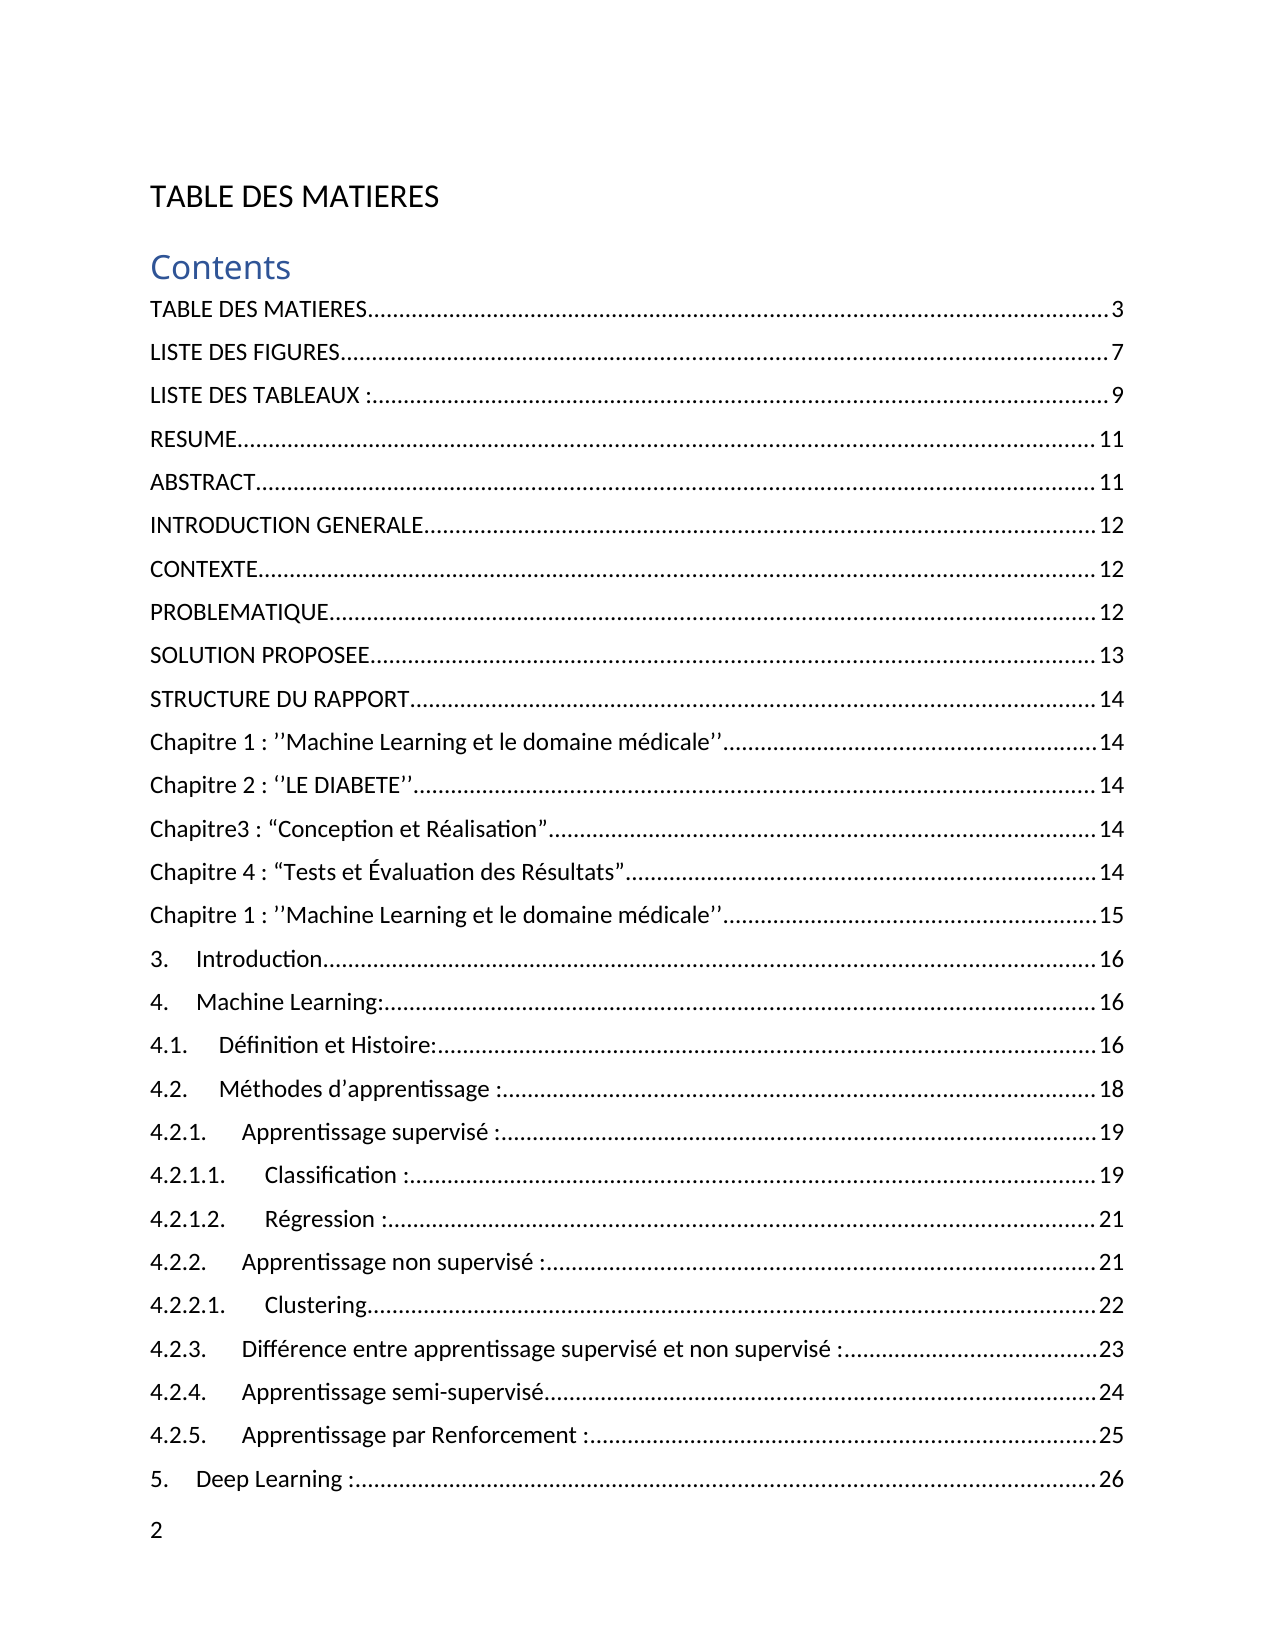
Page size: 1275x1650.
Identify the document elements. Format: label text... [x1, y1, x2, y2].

subtitle TABLE DES MATIERES [150, 175, 1125, 216]
